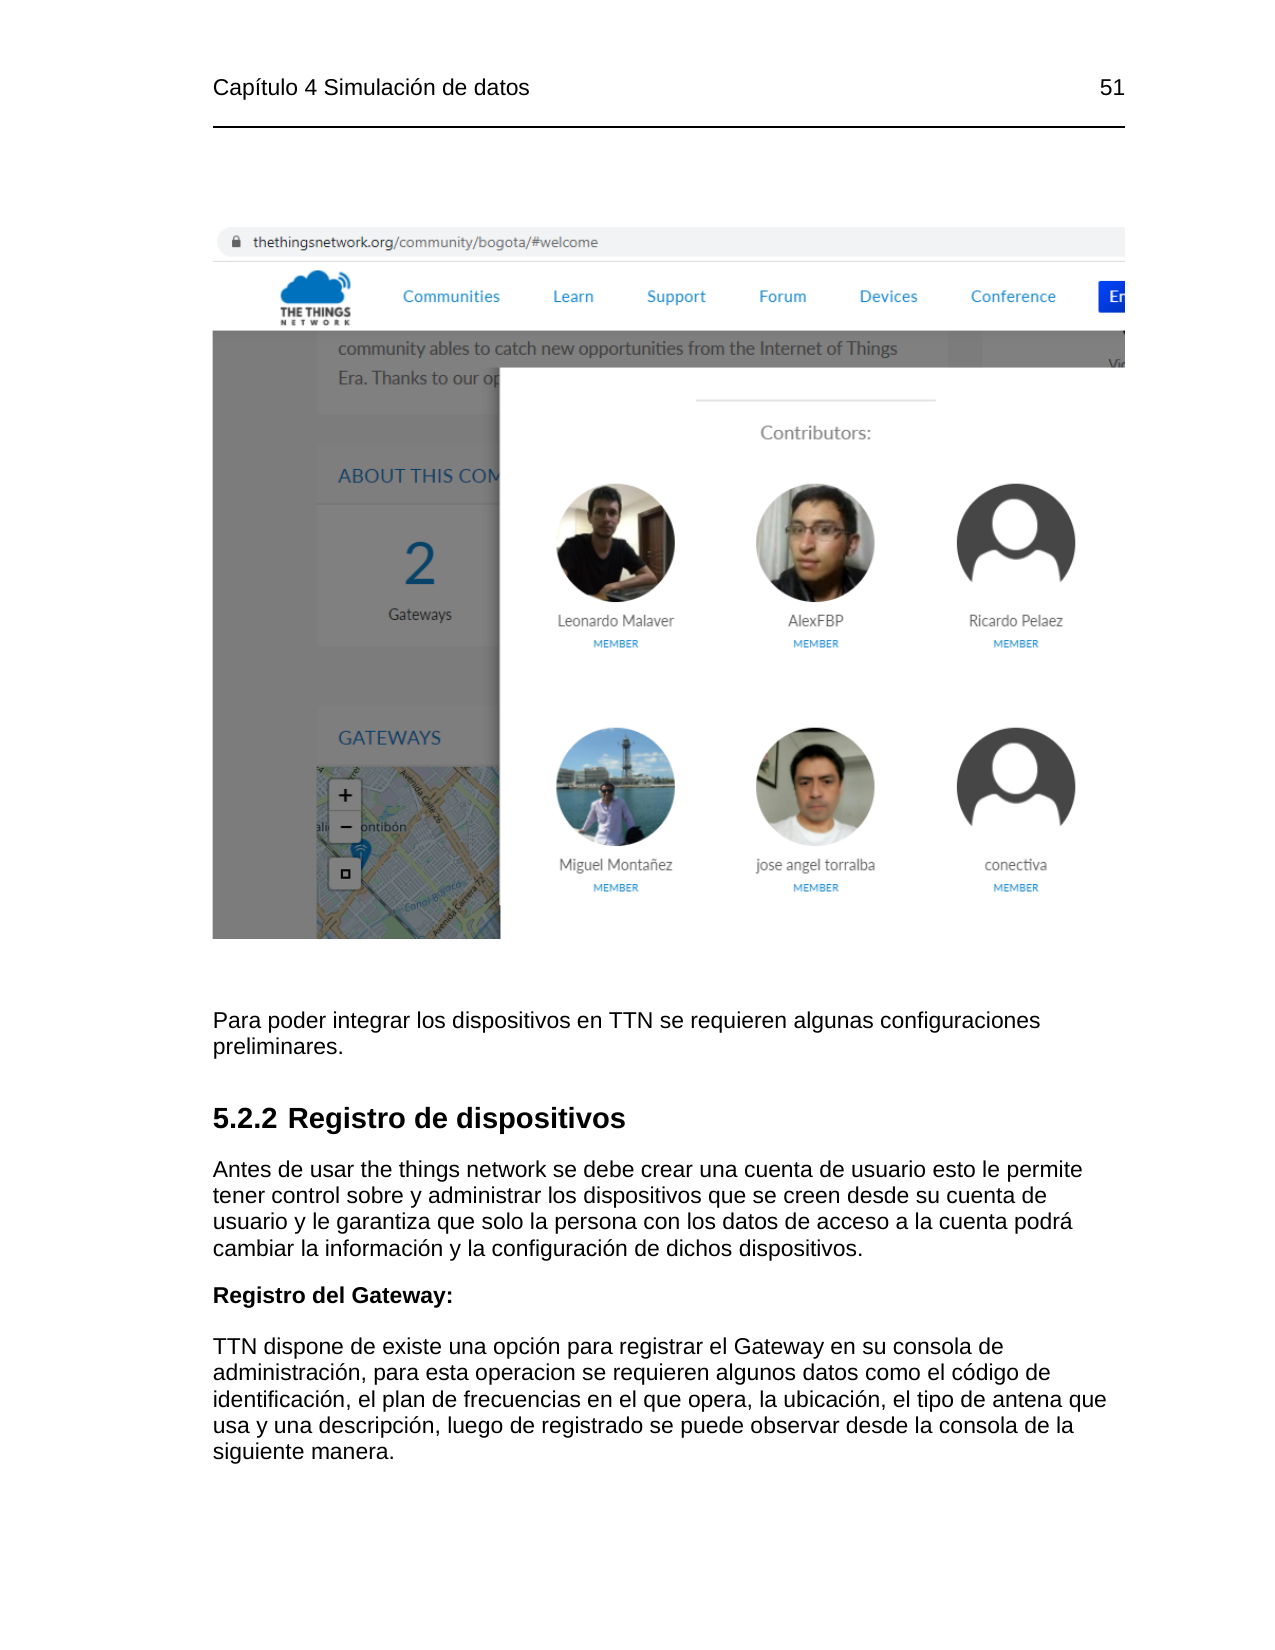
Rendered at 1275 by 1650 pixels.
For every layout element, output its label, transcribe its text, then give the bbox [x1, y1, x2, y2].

text TTN dispone de existe una opción para registrar el Gateway en su consola de administración, para esta operacion se requieren algunos datos como el código de identificación, el plan de frecuencias en el que opera, la ubicación, el tipo de antena que usa y una descripción, luego de registrado se puede observar desde la consola de la siguiente manera. [213, 1333, 1125, 1464]
picture [212, 225, 1125, 939]
text Registro del Gateway: [213, 1282, 1125, 1308]
text Para poder integrar los dispositivos en TTN se requieren algunas configuraciones preliminares. [213, 1007, 1125, 1059]
subtitle Registro de dispositivos [213, 1101, 1125, 1135]
text Antes de usar the things network se debe crear una cuenta de usuario esto le permite tener control sobre y administrar los dispositivos que se creen desde su cuenta de usuario y le garantiza que solo la persona con los datos de acceso a la cuenta podrá cambiar la información y la configuración de dichos dispositivos. [213, 1156, 1125, 1261]
